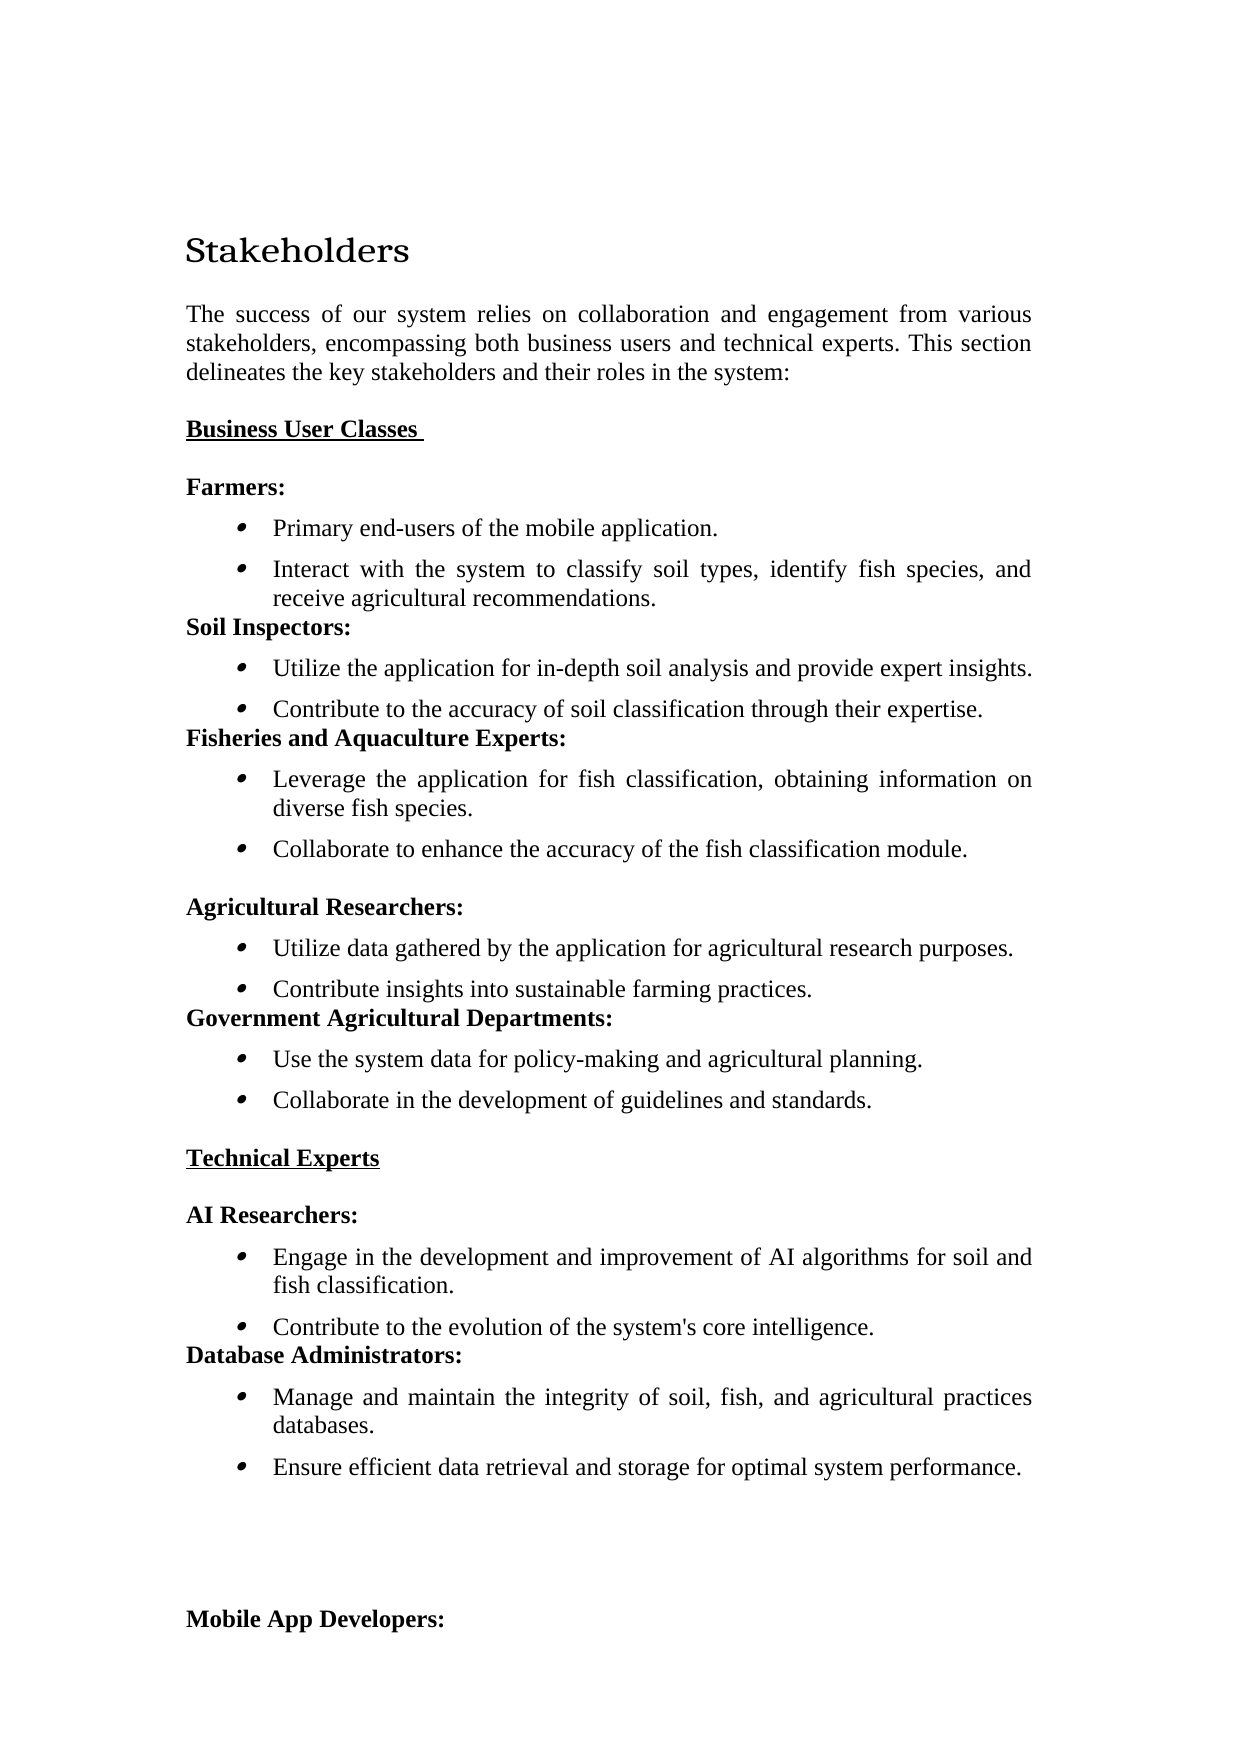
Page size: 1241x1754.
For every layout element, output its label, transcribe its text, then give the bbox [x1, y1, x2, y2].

text Mobile App Developers: [186, 1604, 1033, 1633]
subtitle Stakeholders [186, 231, 1065, 272]
list Use the system data for policy-making and agricultural planning. [235, 1044, 1033, 1073]
list Manage and maintain the integrity of soil, fish, and agricultural practices databases. [235, 1382, 1033, 1439]
list Ensure efficient data retrieval and storage for optimal system performance. [235, 1452, 1033, 1480]
text AI Researchers: [186, 1200, 1033, 1229]
list Collaborate to enhance the accuracy of the fish classification module. [235, 834, 1033, 863]
list Primary end-users of the mobile application. [235, 513, 1033, 542]
list Interact with the system to classify soil types, identify fish species, and receive agricultural recommendations. [235, 554, 1033, 612]
text Business User Classes [186, 414, 1033, 443]
text The success of our system relies on collaboration and engagement from various stakeholders, encompassing both business users and technical experts. This section delineates the key stakeholders and their roles in the system: [186, 299, 1033, 385]
list Utilize the application for in-depth soil analysis and provide expert insights. [235, 653, 1033, 682]
text Soil Inspectors: [186, 612, 1033, 640]
list Contribute insights into sustainable farming practices. [235, 974, 1033, 1003]
list Contribute to the evolution of the system's core intelligence. [235, 1312, 1033, 1340]
text Government Agricultural Departments: [186, 1003, 1033, 1032]
text Agricultural Researchers: [186, 892, 1033, 920]
text Database Administrators: [186, 1340, 1033, 1369]
list Engage in the development and improvement of AI algorithms for soil and fish classification. [235, 1242, 1033, 1299]
list Collaborate in the development of guidelines and standards. [235, 1085, 1033, 1114]
text Fisheries and Aquaculture Experts: [186, 723, 1033, 752]
list Utilize data gathered by the application for agricultural research purposes. [235, 933, 1033, 962]
text Farmers: [186, 472, 1033, 500]
text Technical Experts [186, 1143, 1033, 1172]
list Contribute to the accuracy of soil classification through their expertise. [235, 694, 1033, 723]
list Leverage the application for fish classification, obtaining information on diverse fish species. [235, 764, 1033, 822]
